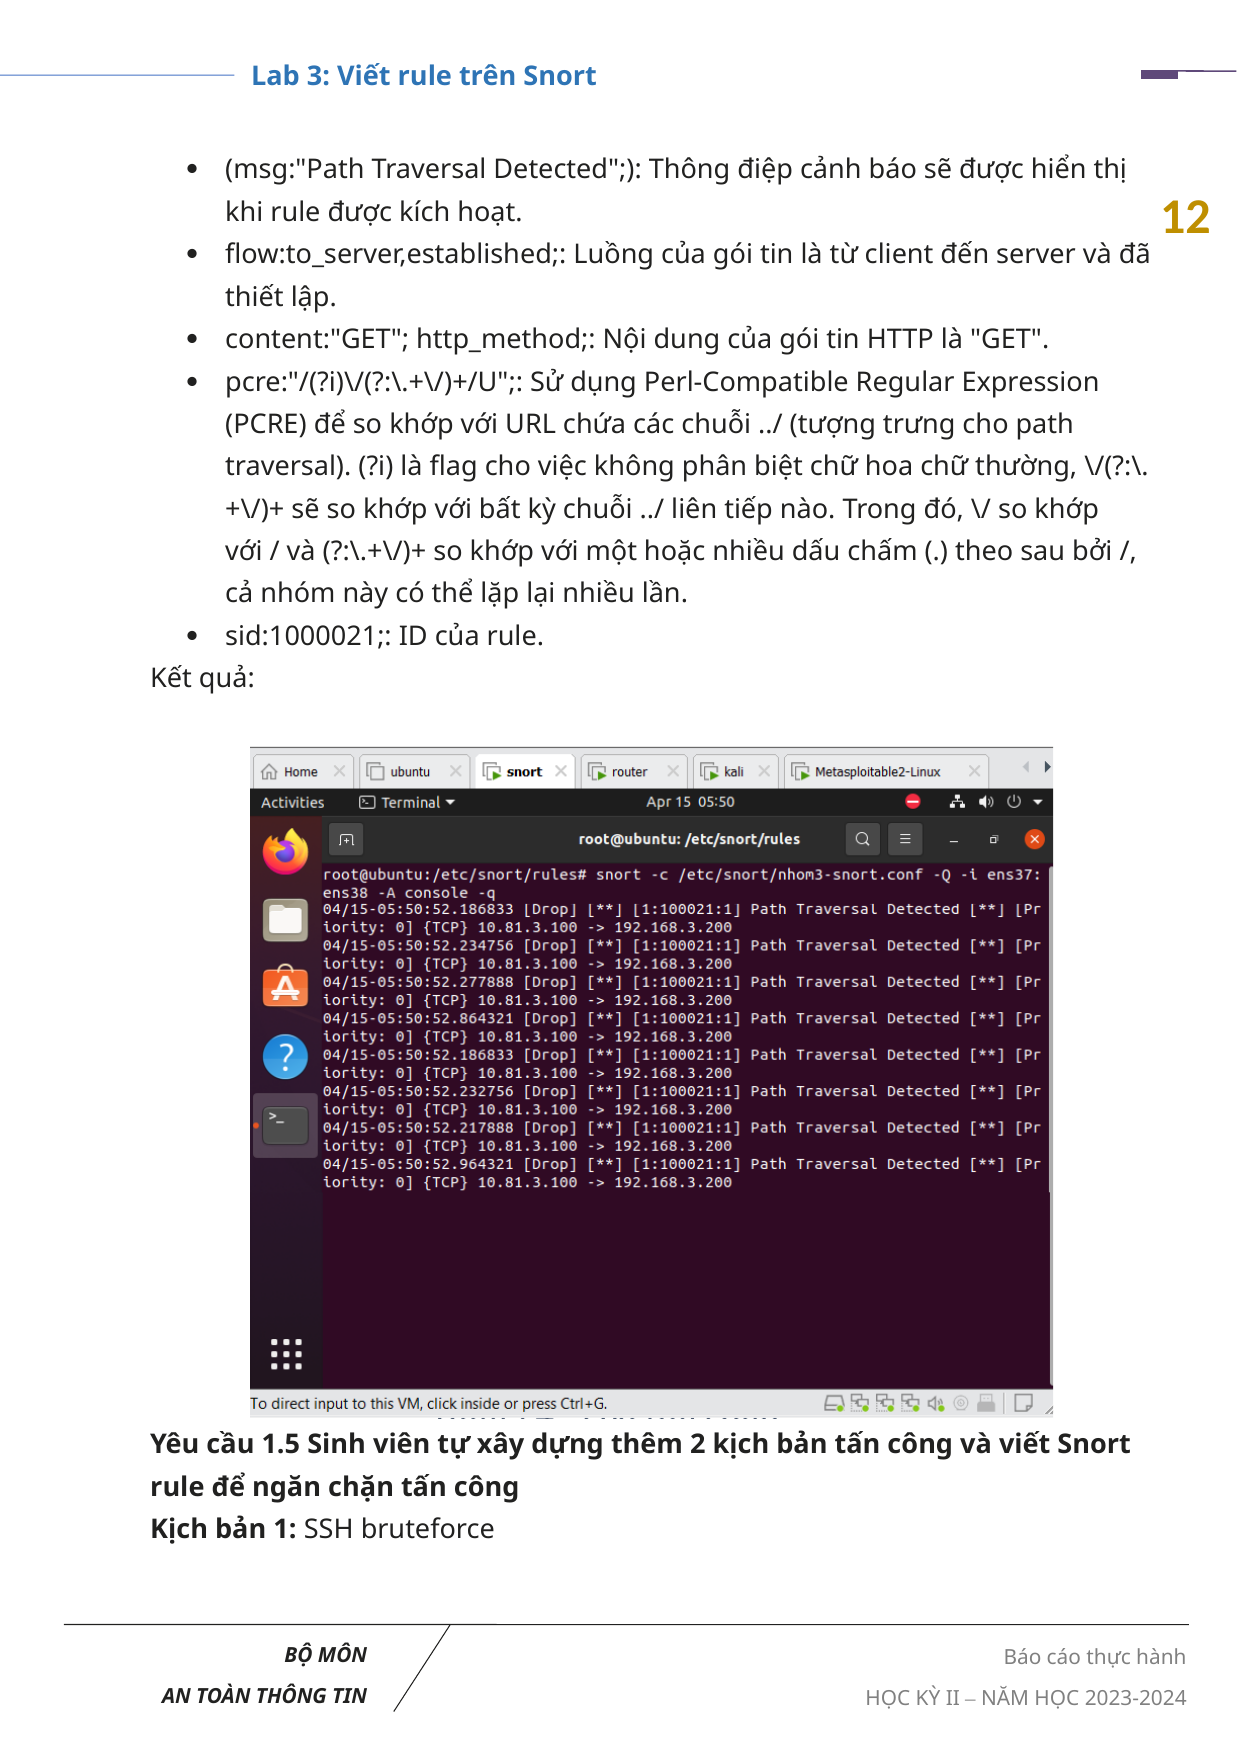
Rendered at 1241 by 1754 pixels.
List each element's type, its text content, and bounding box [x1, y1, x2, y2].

list flow:to_server,established;: Luồng của gói tin là từ client đến server và đã thiết lập. [187, 235, 1153, 314]
list sid:1000021;: ID của rule. [187, 616, 1153, 653]
text Yêu cầu 1.5 Sinh viên tự xây dựng thêm 2 kịch bản tấn công và viết Snort rule để ngăn chặn tấn công [150, 1425, 1153, 1504]
list (msg:"Path Traversal Detected";): Thông điệp cảnh báo sẽ được hiển thị khi rule được kích hoạt. [187, 150, 1153, 229]
text Kịch bản 1: SSH bruteforce [150, 1510, 1153, 1547]
list content:"GET"; http_method;: Nội dung của gói tin HTTP là "GET". [187, 319, 1153, 356]
text Kết quả: [150, 659, 1153, 696]
list pcre:"/(?i)\/(?:\.+\/)+/U";: Sử dụng Perl-Compatible Regular Expression (PCRE) để so khớp với URL chứa các chuỗi ../ (tượng trưng cho path traversal). (?i) là flag cho việc không phân biệt chữ hoa chữ thường, \/(?:\.+\/)+ sẽ so khớp với bất kỳ chuỗi ../ liên tiếp nào. Trong đó, \/ so khớp với / và (?:\.+\/)+ so khớp với một hoặc nhiều dấu chấm (.) theo sau bởi /, cả nhóm này có thể lặp lại nhiều lần. [187, 362, 1153, 611]
picture [250, 743, 1054, 1420]
